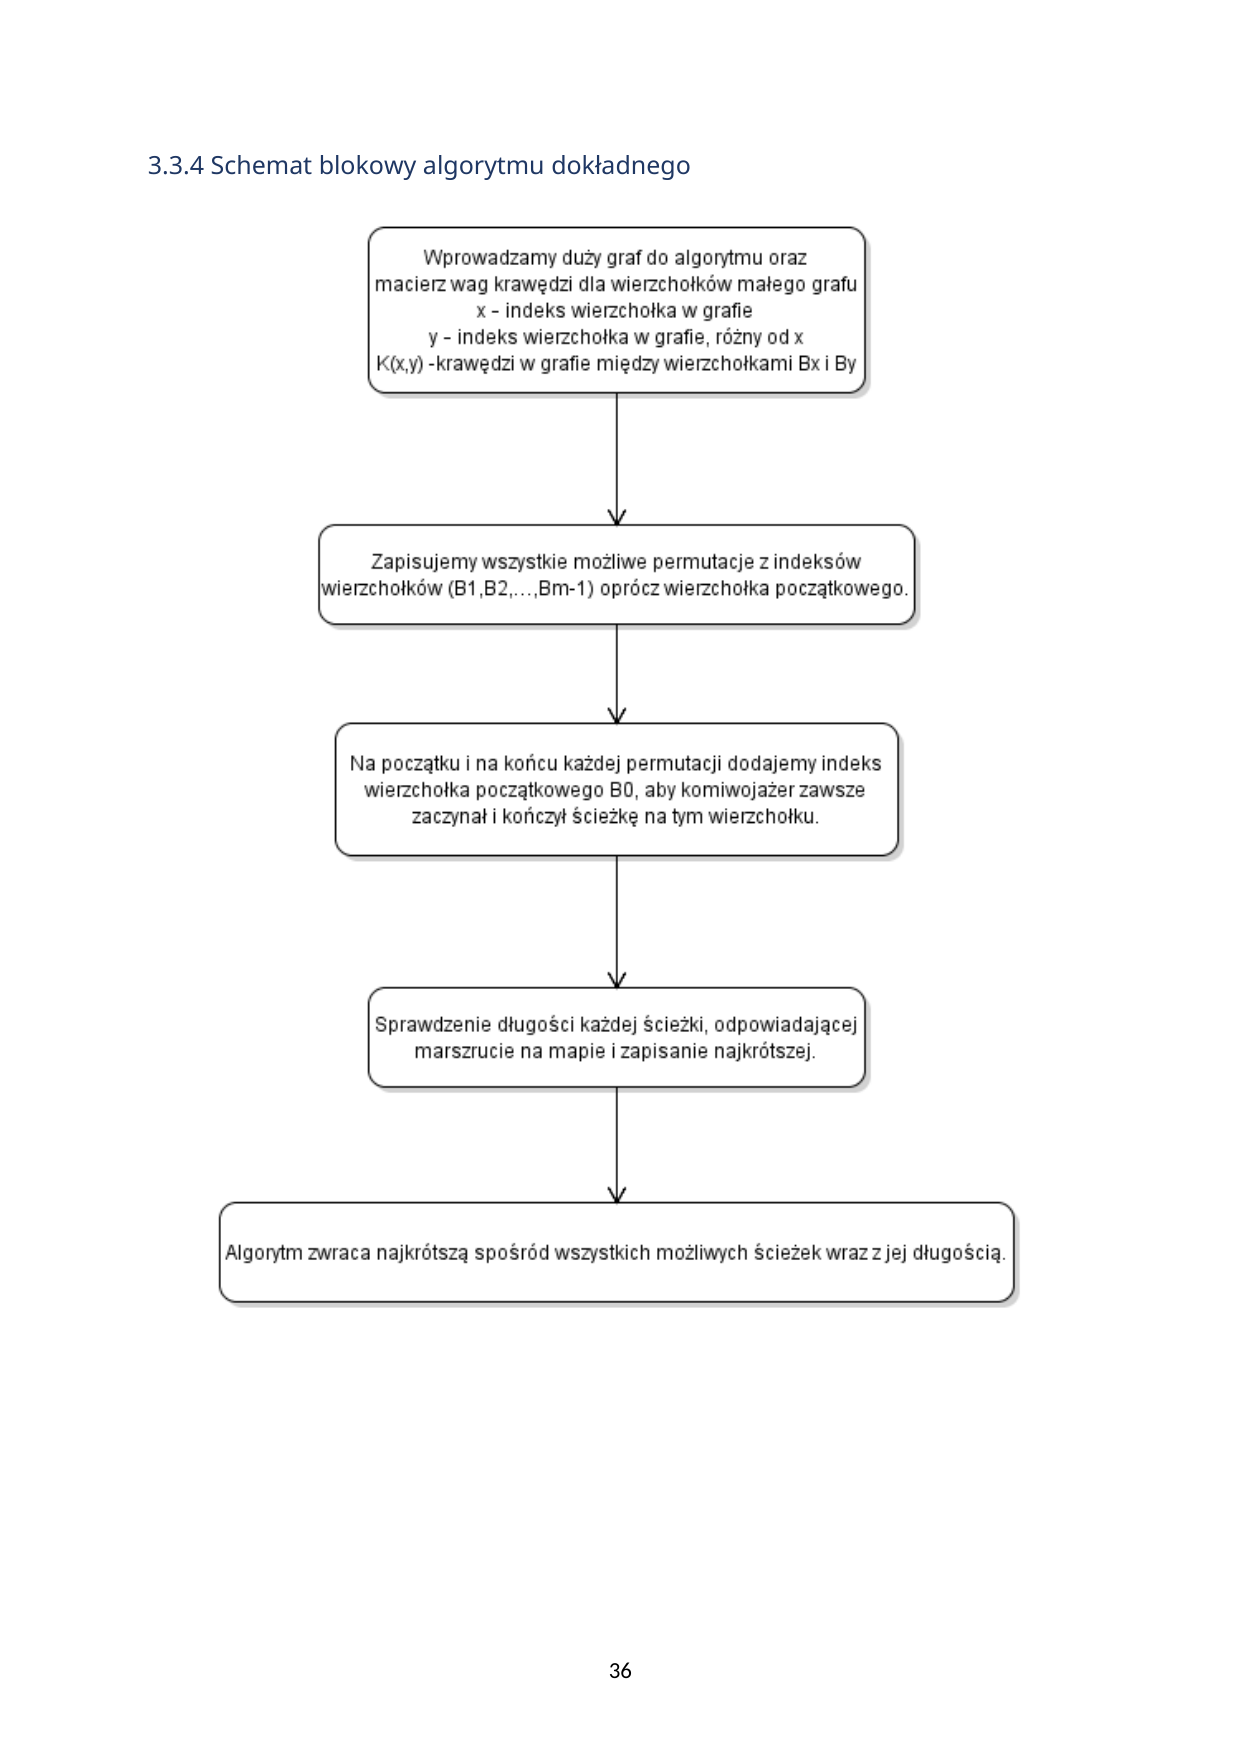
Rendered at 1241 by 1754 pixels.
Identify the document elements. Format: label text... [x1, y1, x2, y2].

picture [216, 184, 1024, 1341]
subtitle 3.3.4 Schemat blokowy algorytmu dokładnego [148, 148, 1093, 182]
